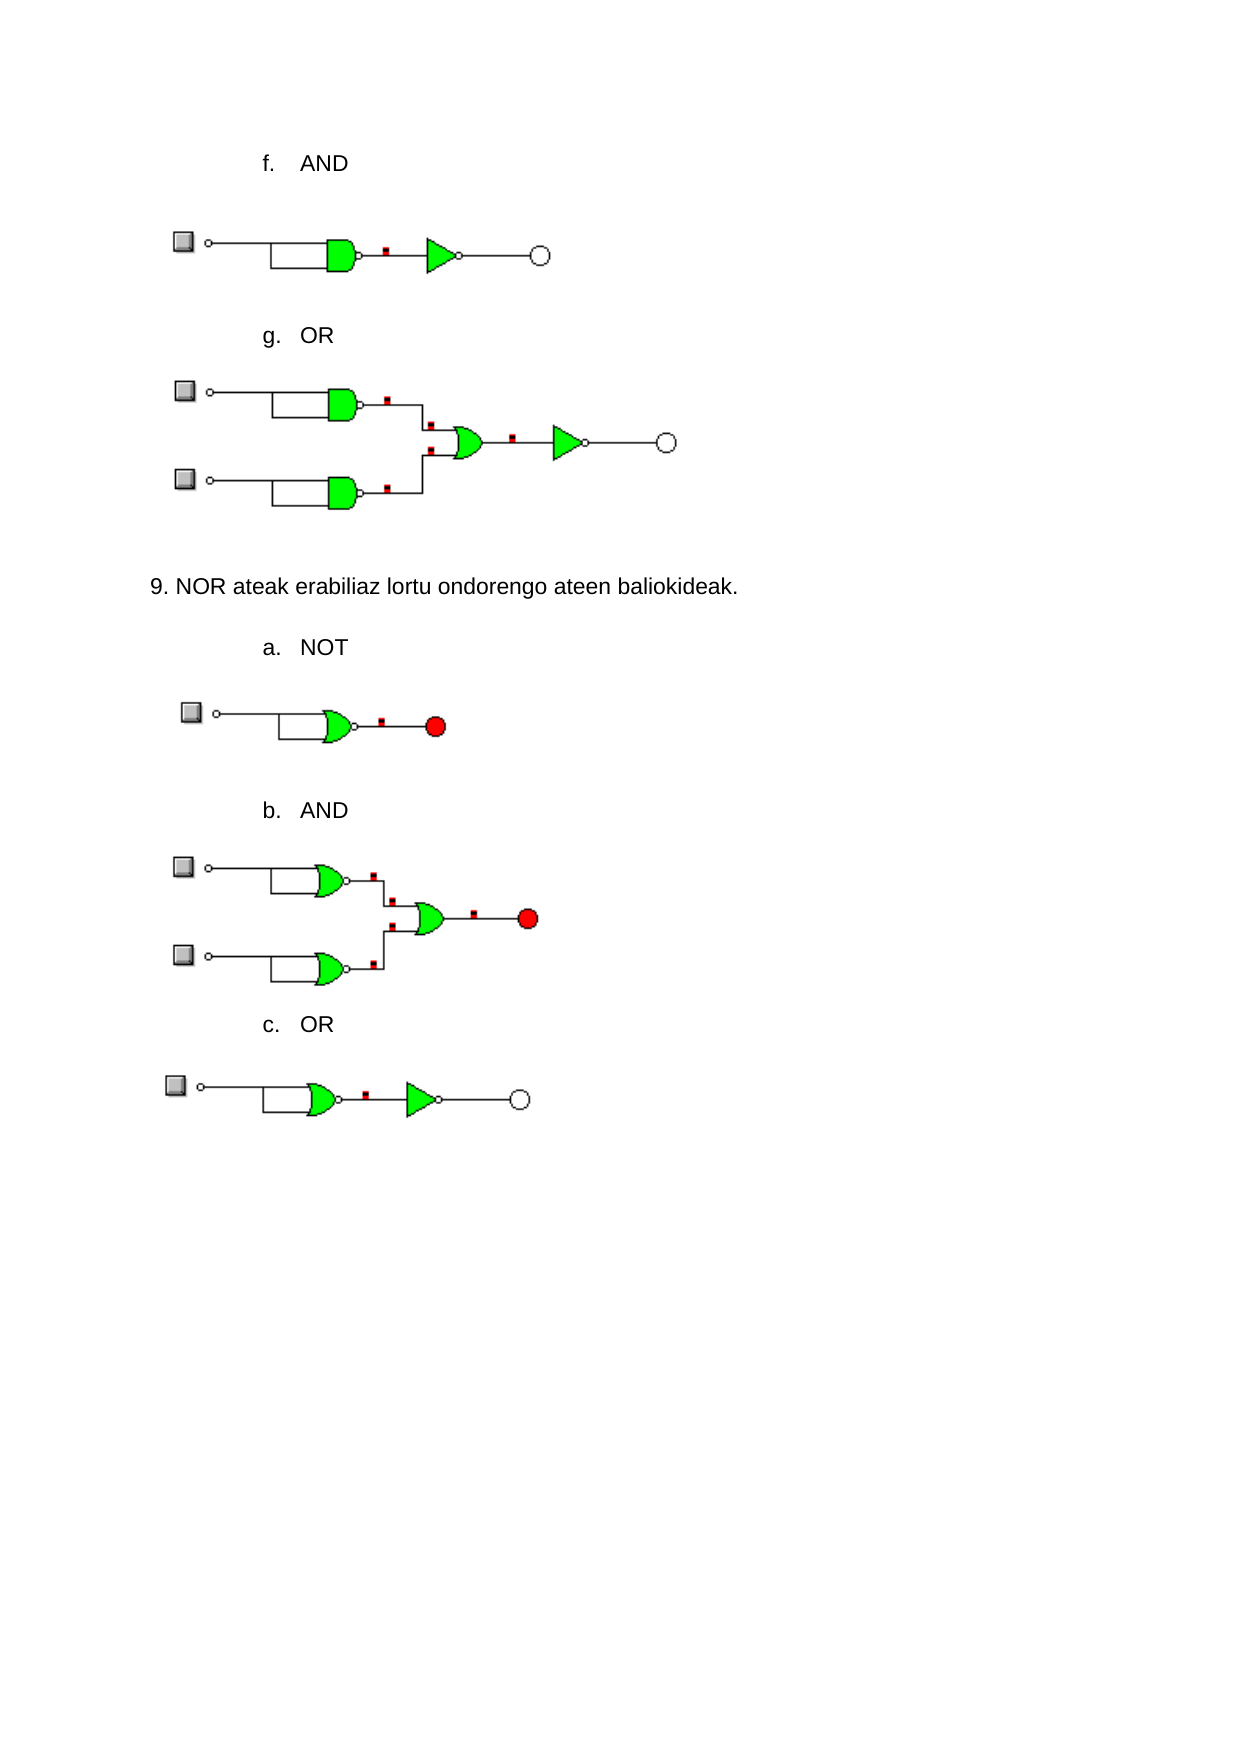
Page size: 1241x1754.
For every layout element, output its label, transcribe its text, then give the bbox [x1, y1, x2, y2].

list OR [262, 322, 1090, 348]
picture [150, 351, 708, 540]
picture [150, 180, 574, 318]
list NOT [262, 634, 1090, 660]
list AND [262, 150, 1090, 176]
list OR [262, 1011, 1090, 1038]
picture [150, 1041, 571, 1159]
list AND [262, 797, 1090, 824]
text 9. NOR ateak erabiliaz lortu ondorengo ateen baliokideak. [150, 573, 1090, 600]
picture [150, 663, 489, 794]
picture [150, 827, 564, 1008]
